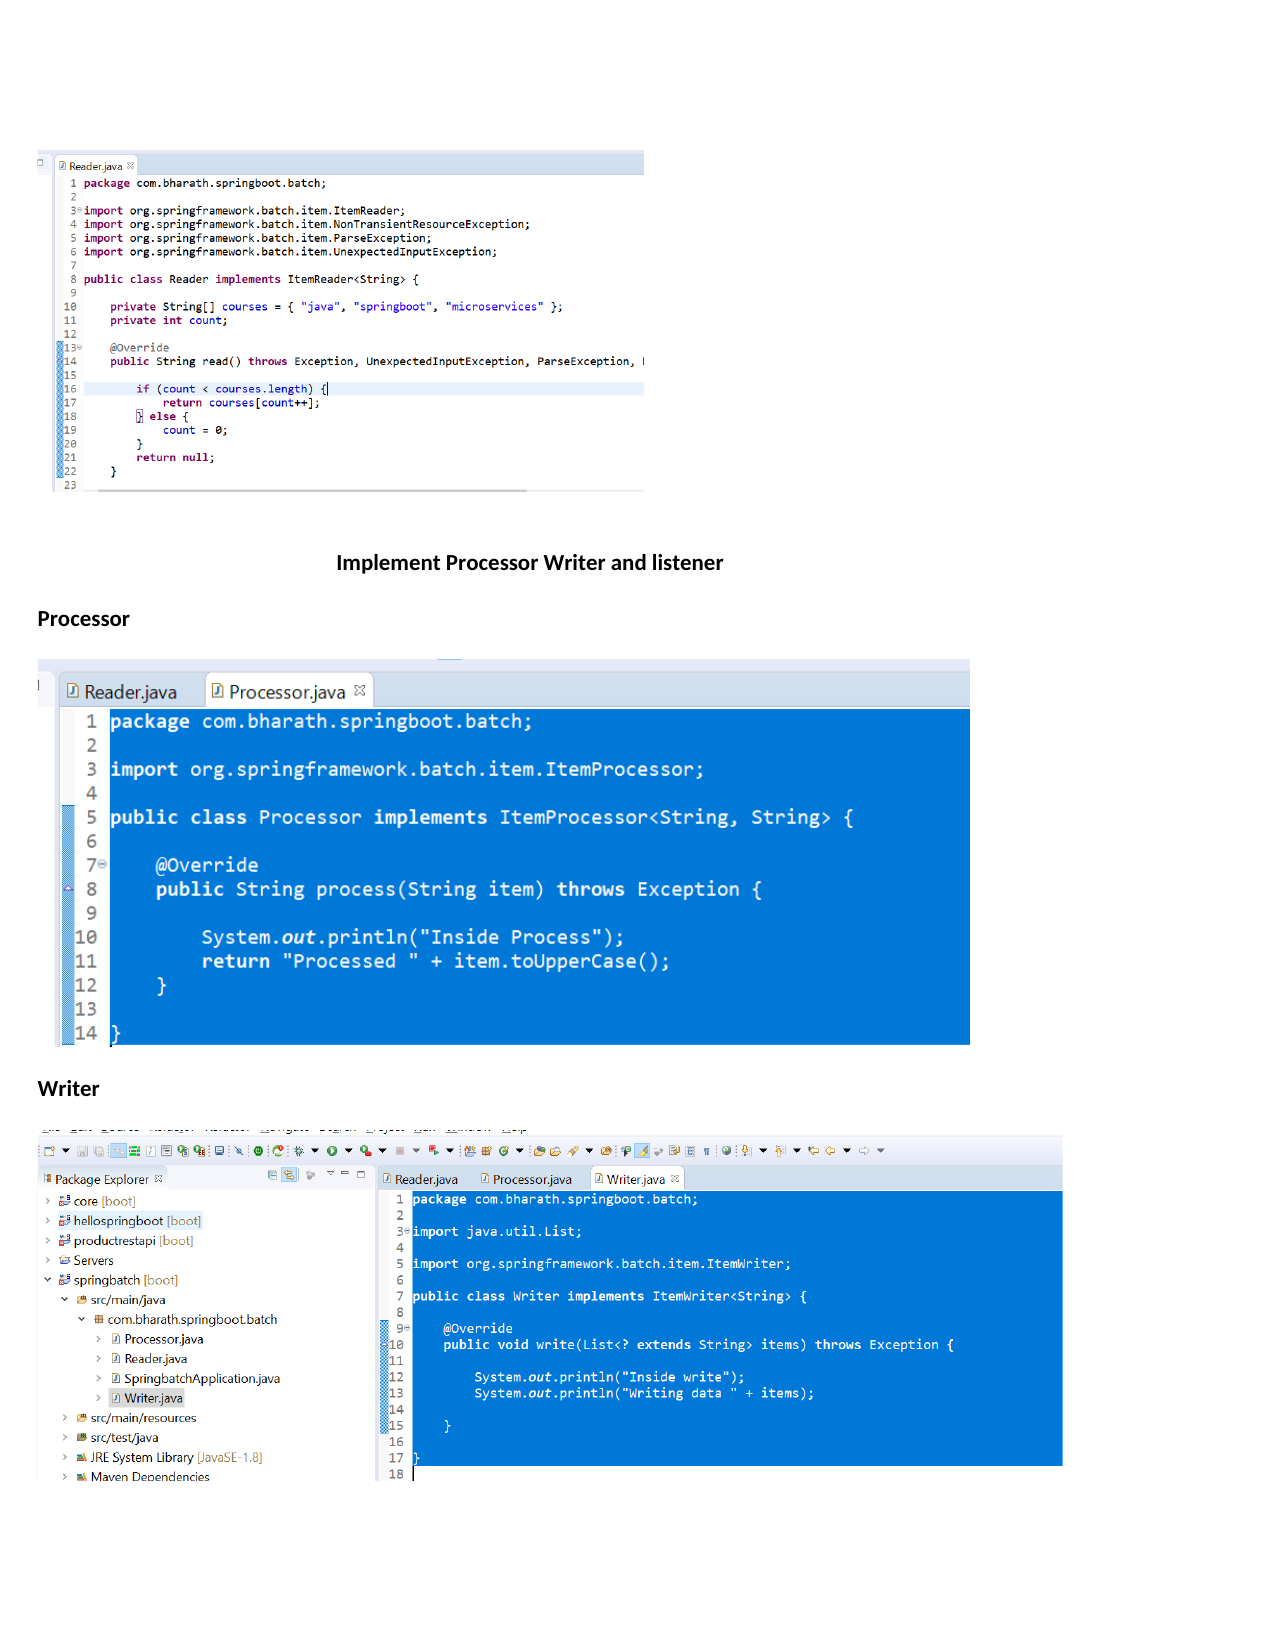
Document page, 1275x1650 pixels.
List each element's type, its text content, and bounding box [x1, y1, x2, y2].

picture [37, 659, 970, 1047]
picture [37, 1130, 1063, 1481]
picture [37, 150, 644, 492]
text Writer [37, 1074, 1219, 1102]
text Processor [37, 604, 1219, 632]
text Implement Processor Writer and listener [37, 548, 1219, 576]
